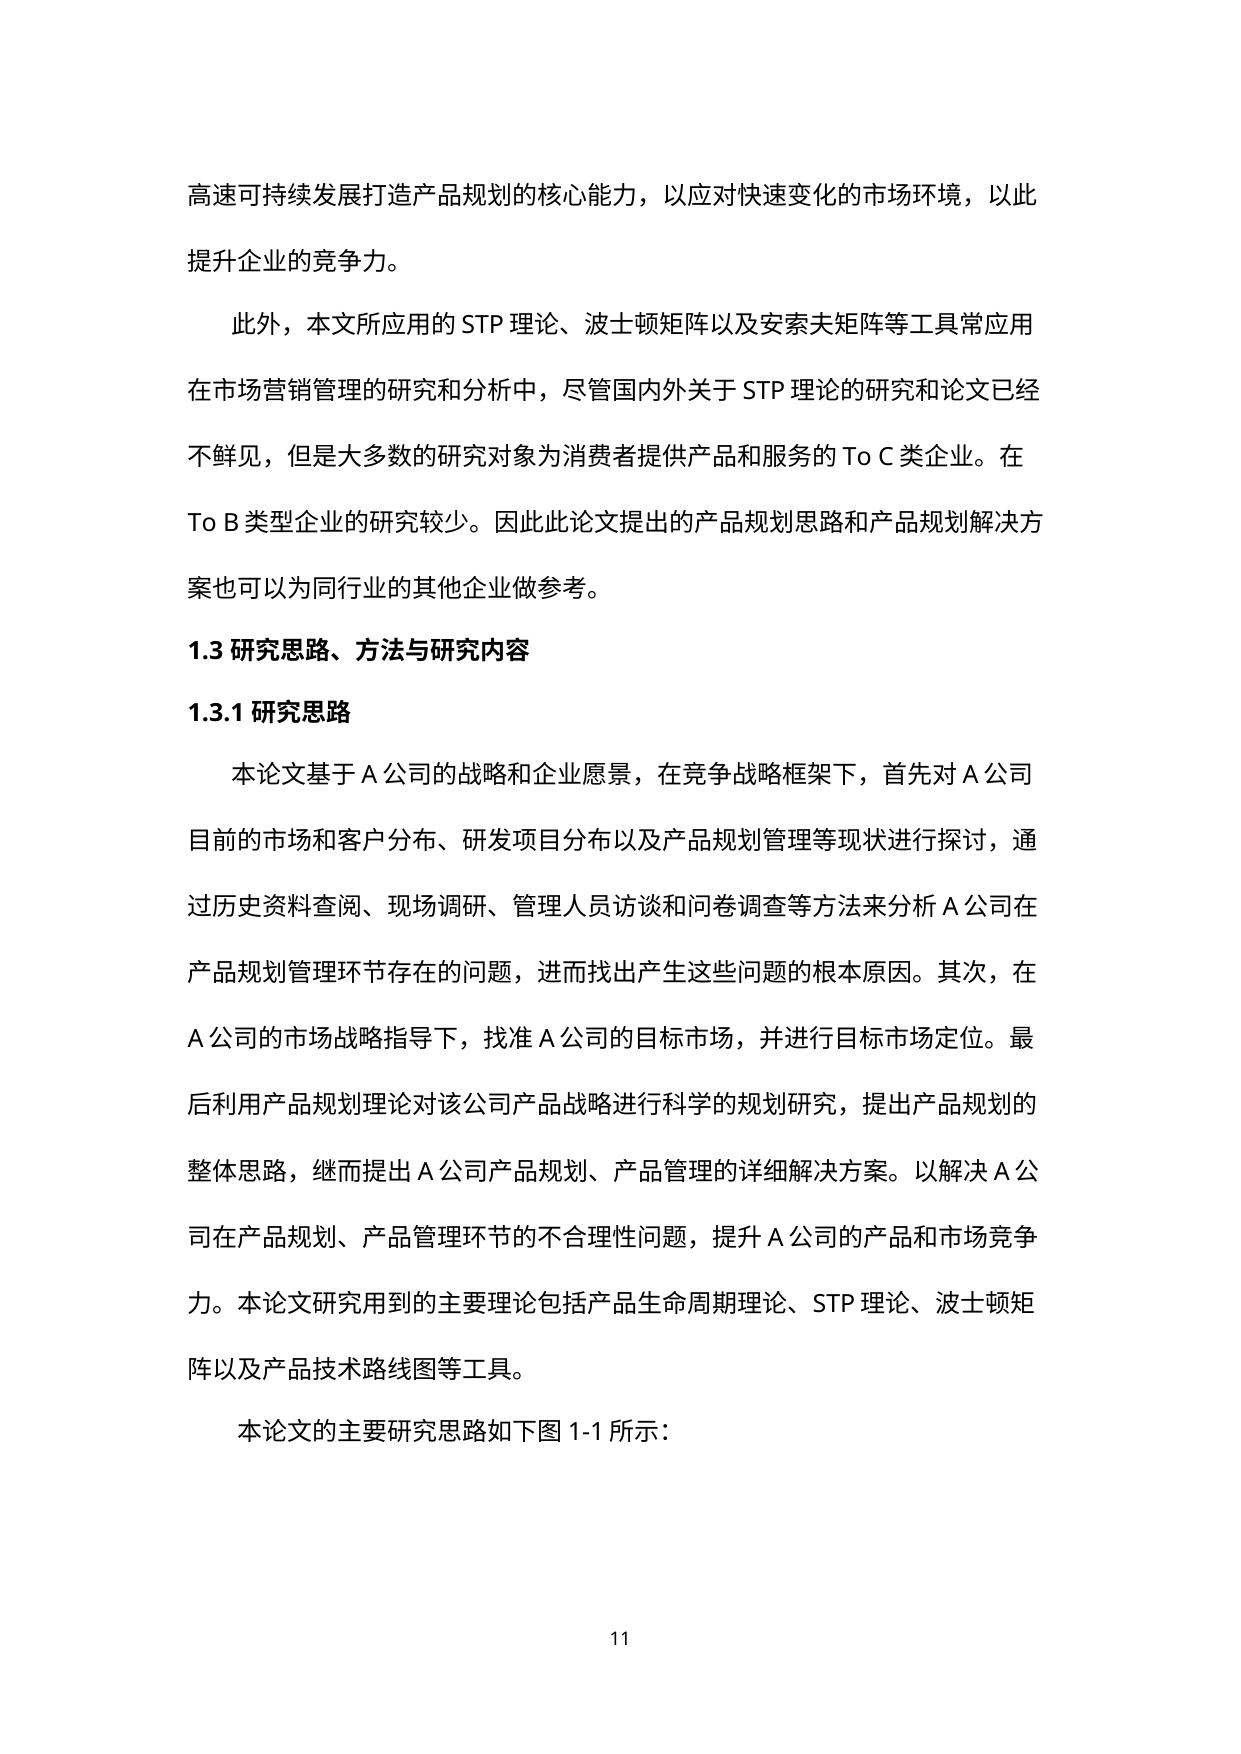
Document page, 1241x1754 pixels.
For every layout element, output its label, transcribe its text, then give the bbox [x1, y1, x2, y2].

text 本论文基于A公司的战略和企业愿景，在竞争战略框架下，首先对A公司目前的市场和客户分布、研发项目分布以及产品规划管理等现状进行探讨，通过历史资料查阅、现场调研、管理人员访谈和问卷调查等方法来分析A公司在产品规划管理环节存在的问题，进而找出产生这些问题的根本原因。其次，在A公司的市场战略指导下，找准A公司的目标市场，并进行目标市场定位。最后利用产品规划理论对该公司产品战略进行科学的规划研究，提出产品规划的整体思路，继而提出A公司产品规划、产品管理的详细解决方案。以解决A公司在产品规划、产品管理环节的不合理性问题，提升A公司的产品和市场竞争力。本论文研究用到的主要理论包括产品生命周期理论、STP理论、波士顿矩阵以及产品技术路线图等工具。 [187, 751, 1053, 1389]
text 1.3.1 研究思路 [187, 689, 1053, 733]
text 本论文的主要研究思路如下图1-1所示： [187, 1407, 1053, 1452]
text 此外，本文所应用的STP理论、波士顿矩阵以及安索夫矩阵等工具常应用在市场营销管理的研究和分析中，尽管国内外关于STP理论的研究和论文已经不鲜见，但是大多数的研究对象为消费者提供产品和服务的To C类企业。在To B类型企业的研究较少。因此此论文提出的产品规划思路和产品规划解决方案也可以为同行业的其他企业做参考。 [187, 300, 1053, 608]
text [187, 172, 1053, 282]
text 1.3 研究思路、方法与研究内容 [187, 627, 1053, 671]
